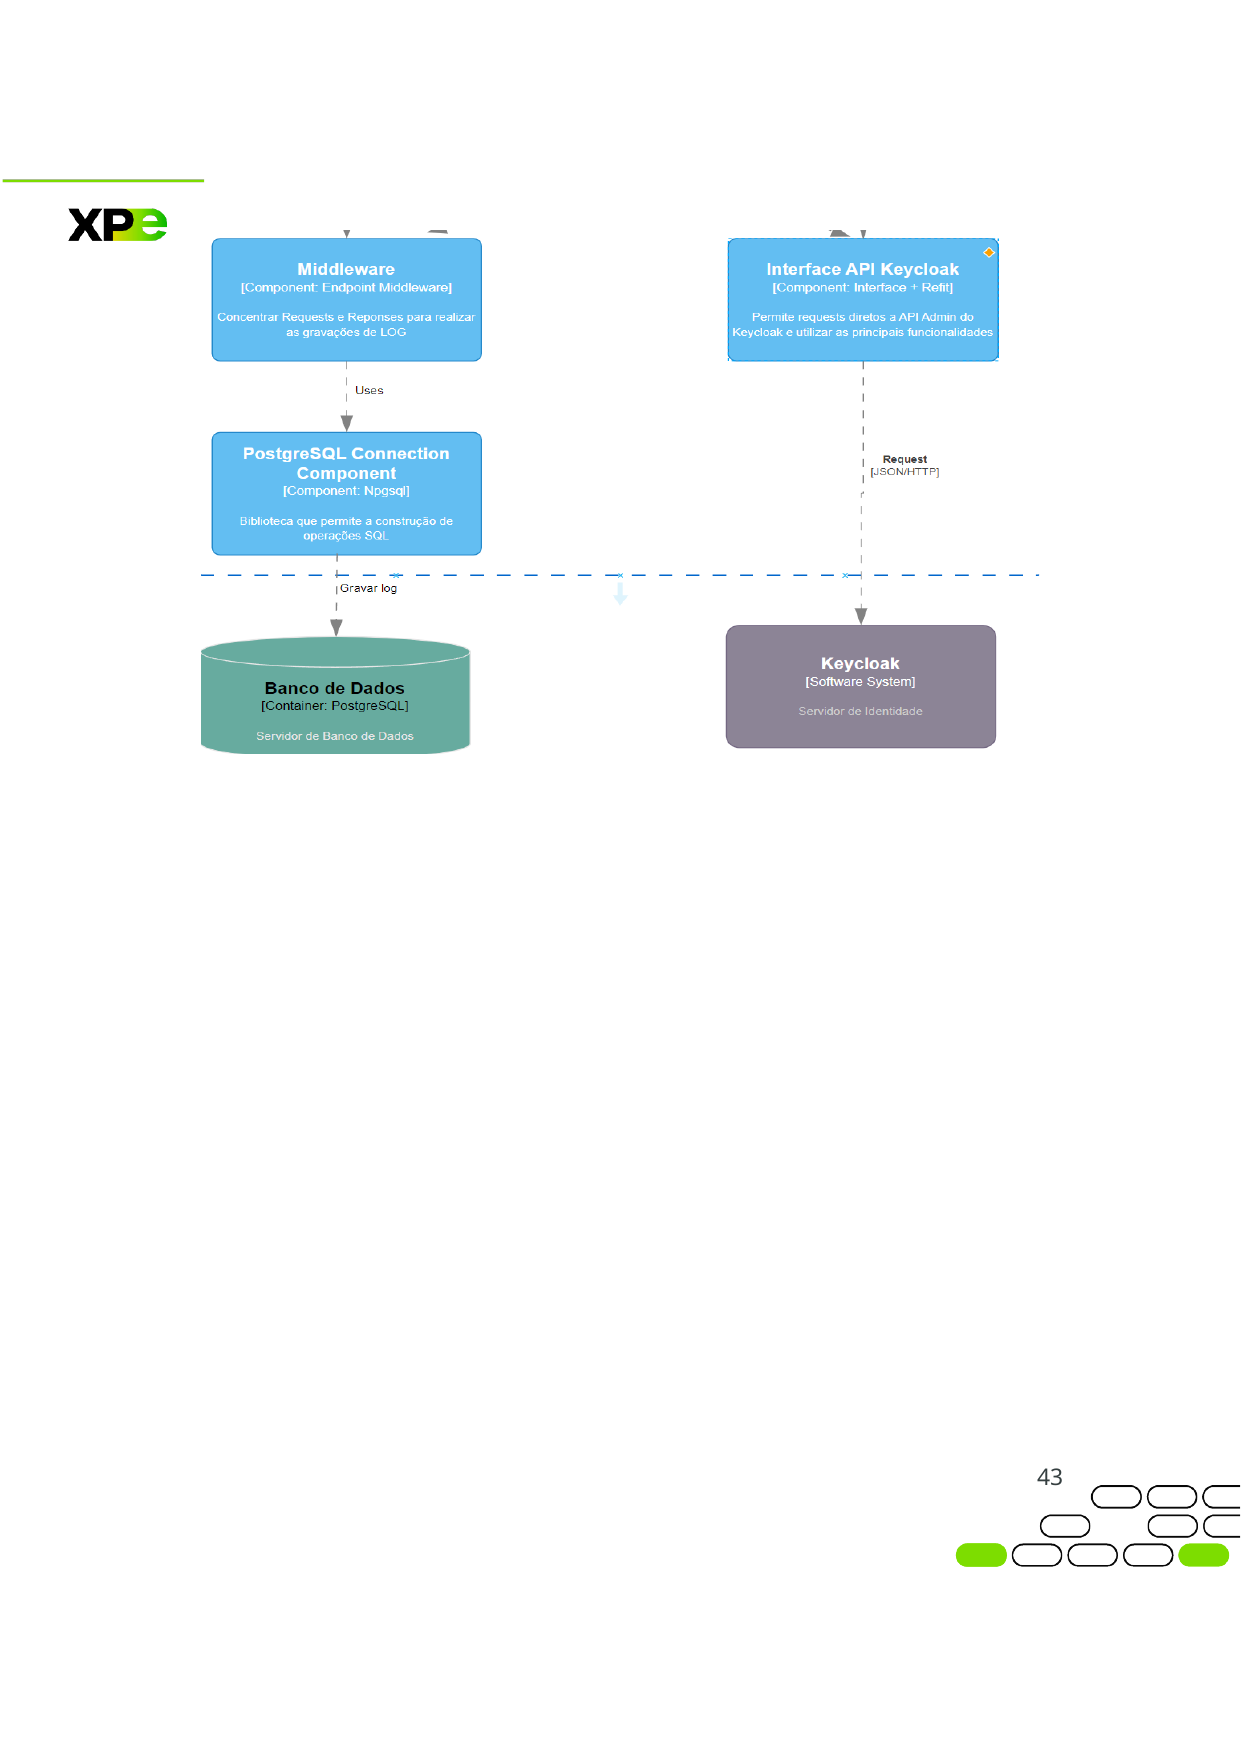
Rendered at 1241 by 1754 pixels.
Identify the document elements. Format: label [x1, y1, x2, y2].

picture [2, 176, 1040, 754]
picture [955, 1485, 1241, 1567]
